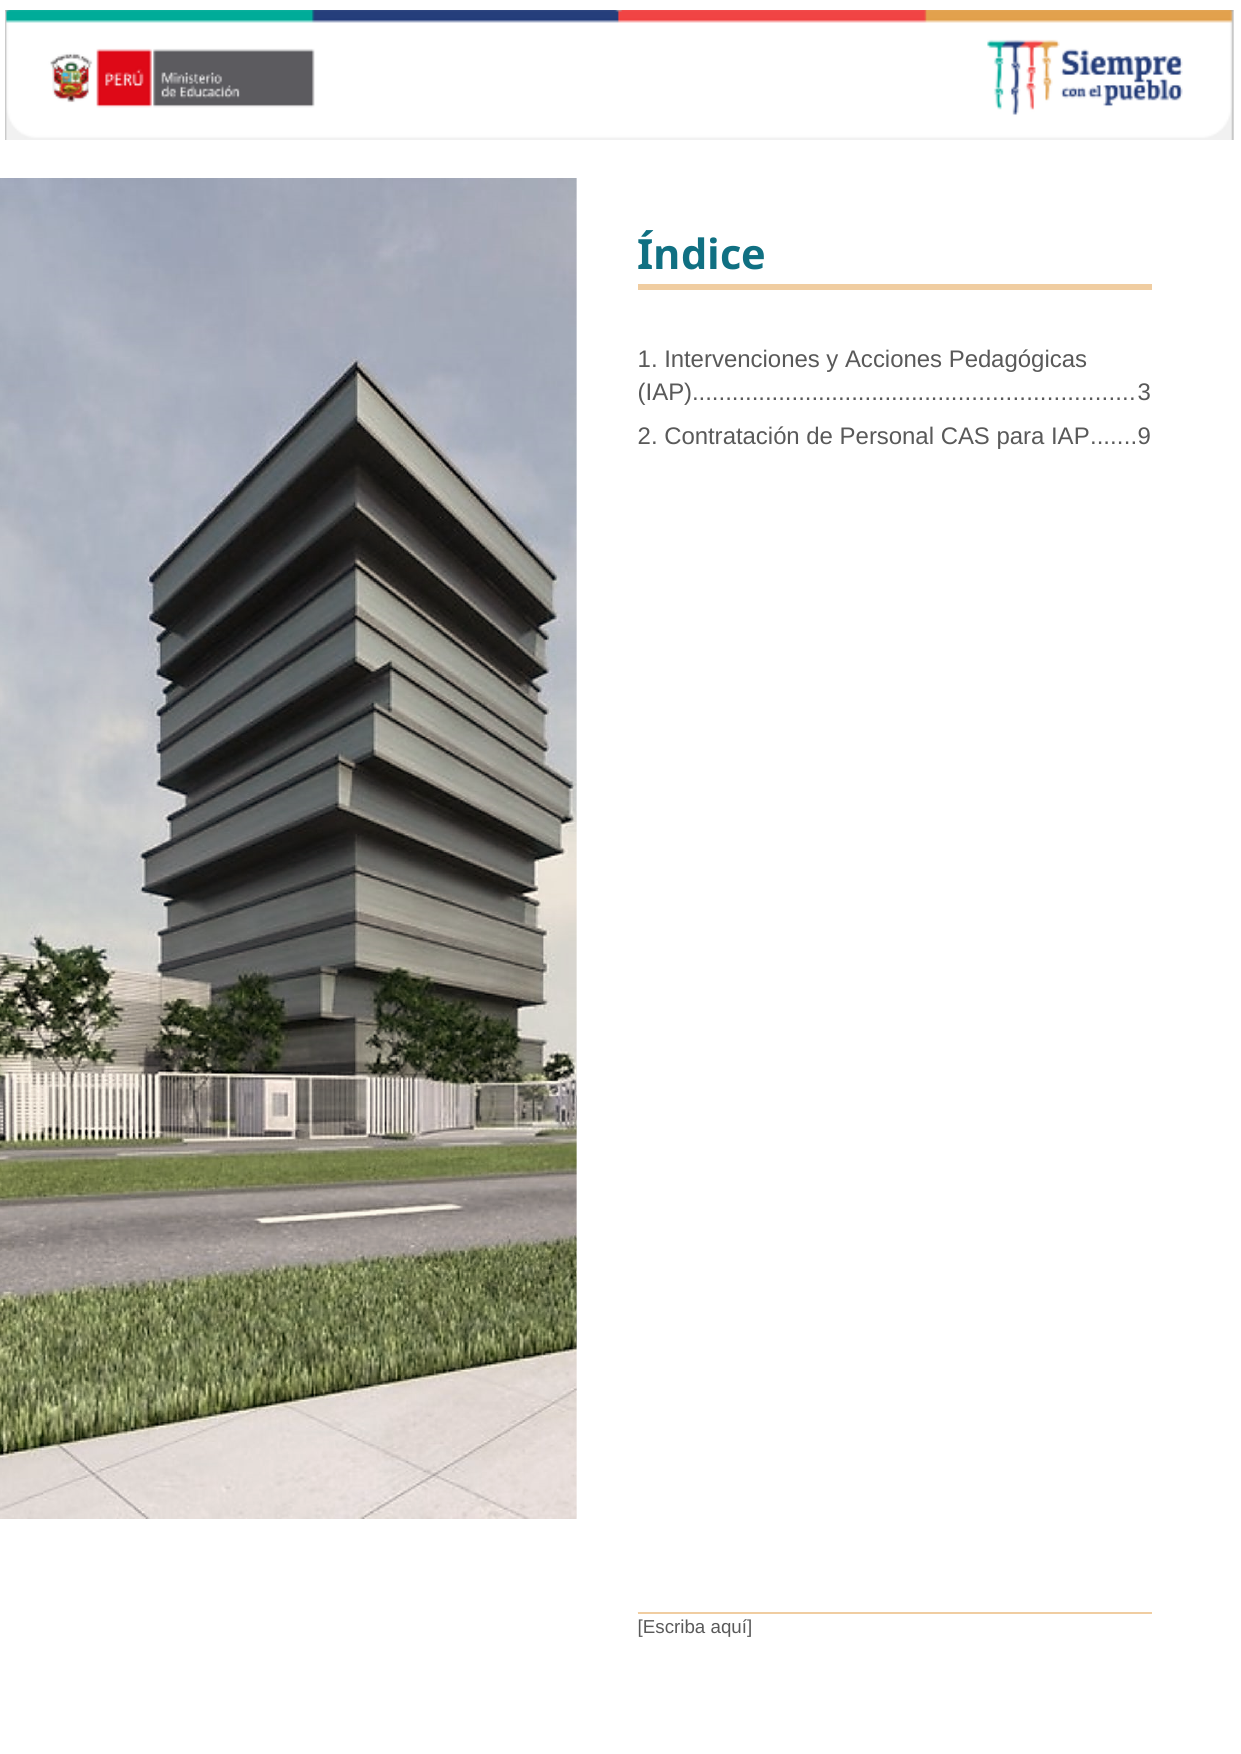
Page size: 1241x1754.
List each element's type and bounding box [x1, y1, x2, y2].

picture [0, 178, 577, 1519]
picture [5, 10, 1234, 140]
